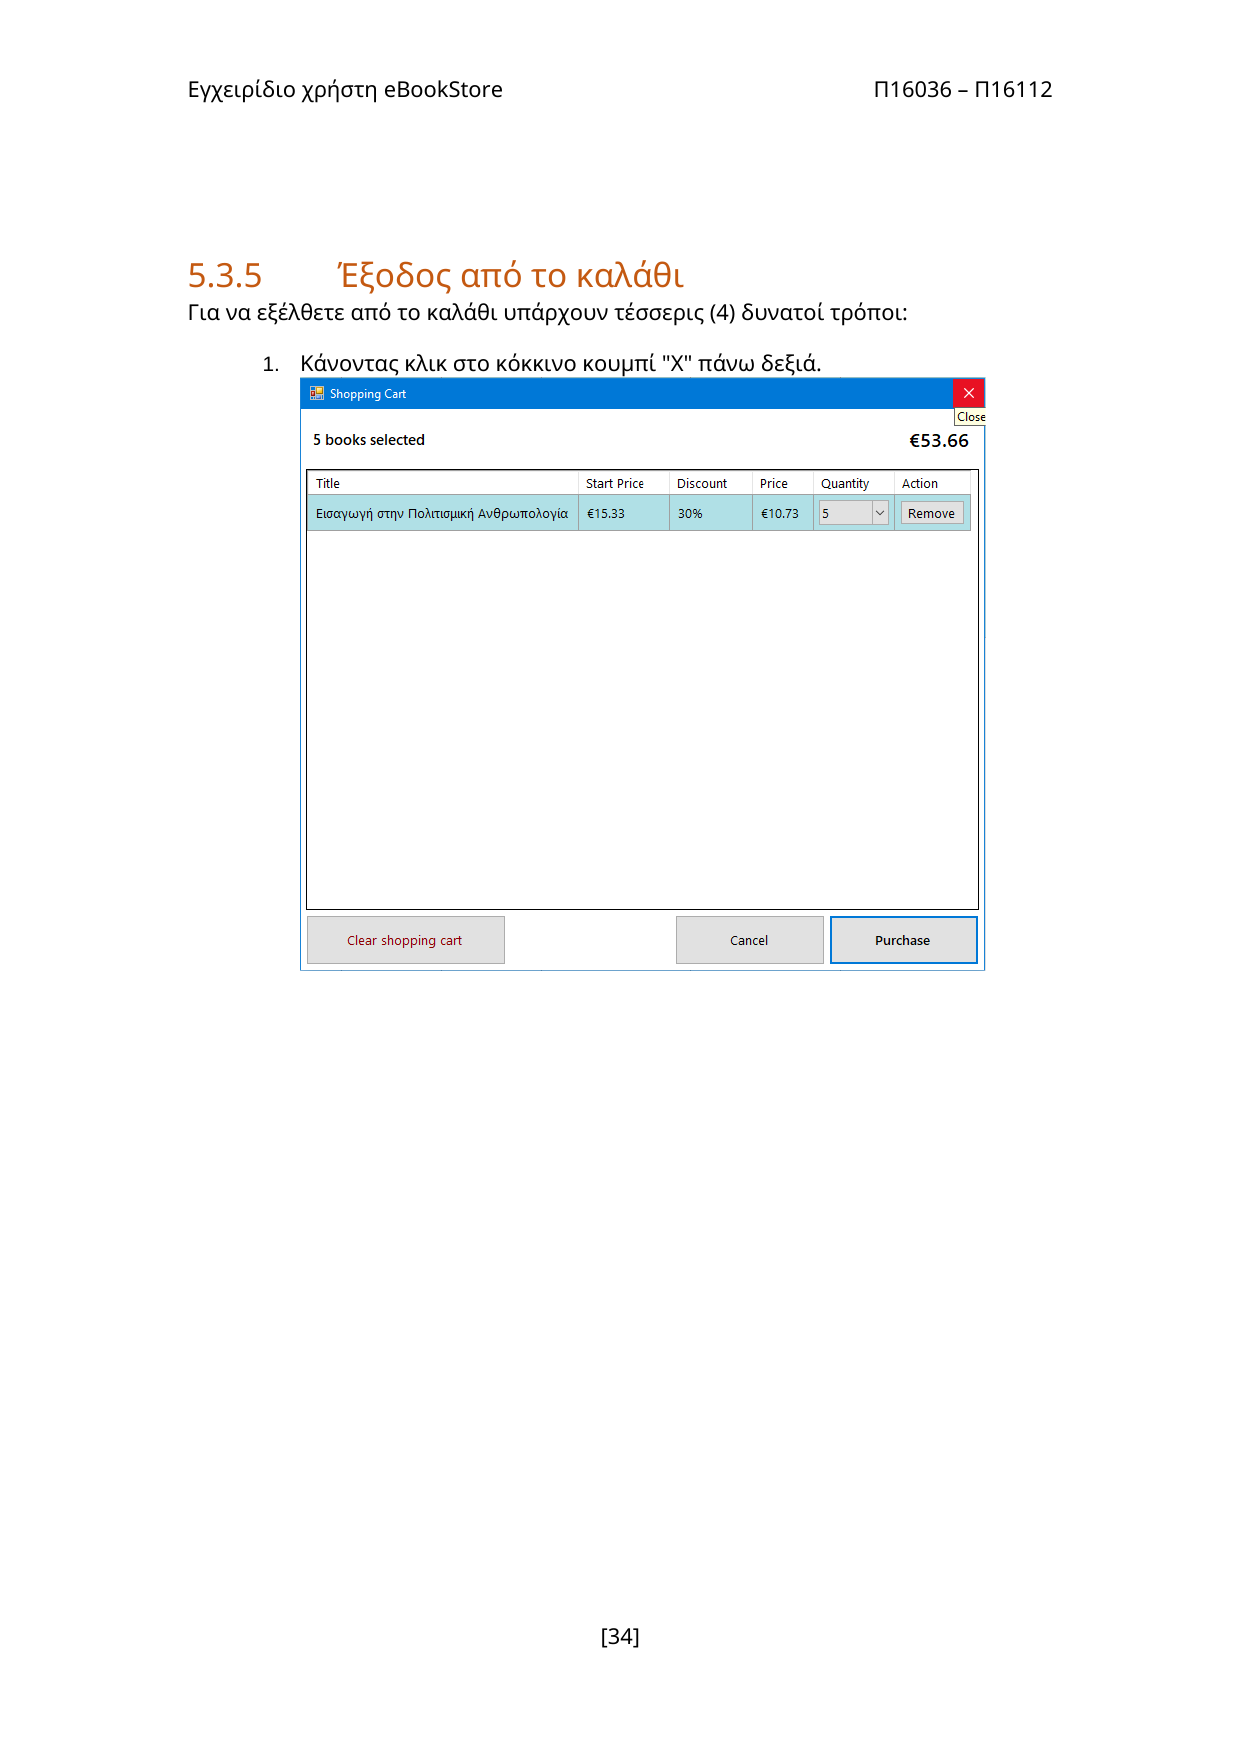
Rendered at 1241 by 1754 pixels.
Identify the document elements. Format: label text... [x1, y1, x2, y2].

text Για να εξέλθετε από το καλάθι υπάρχουν τέσσερις (4) δυνατοί τρόποι: [187, 297, 1053, 327]
subtitle Έξοδος από το καλάθι [187, 252, 1053, 297]
picture [300, 377, 986, 971]
